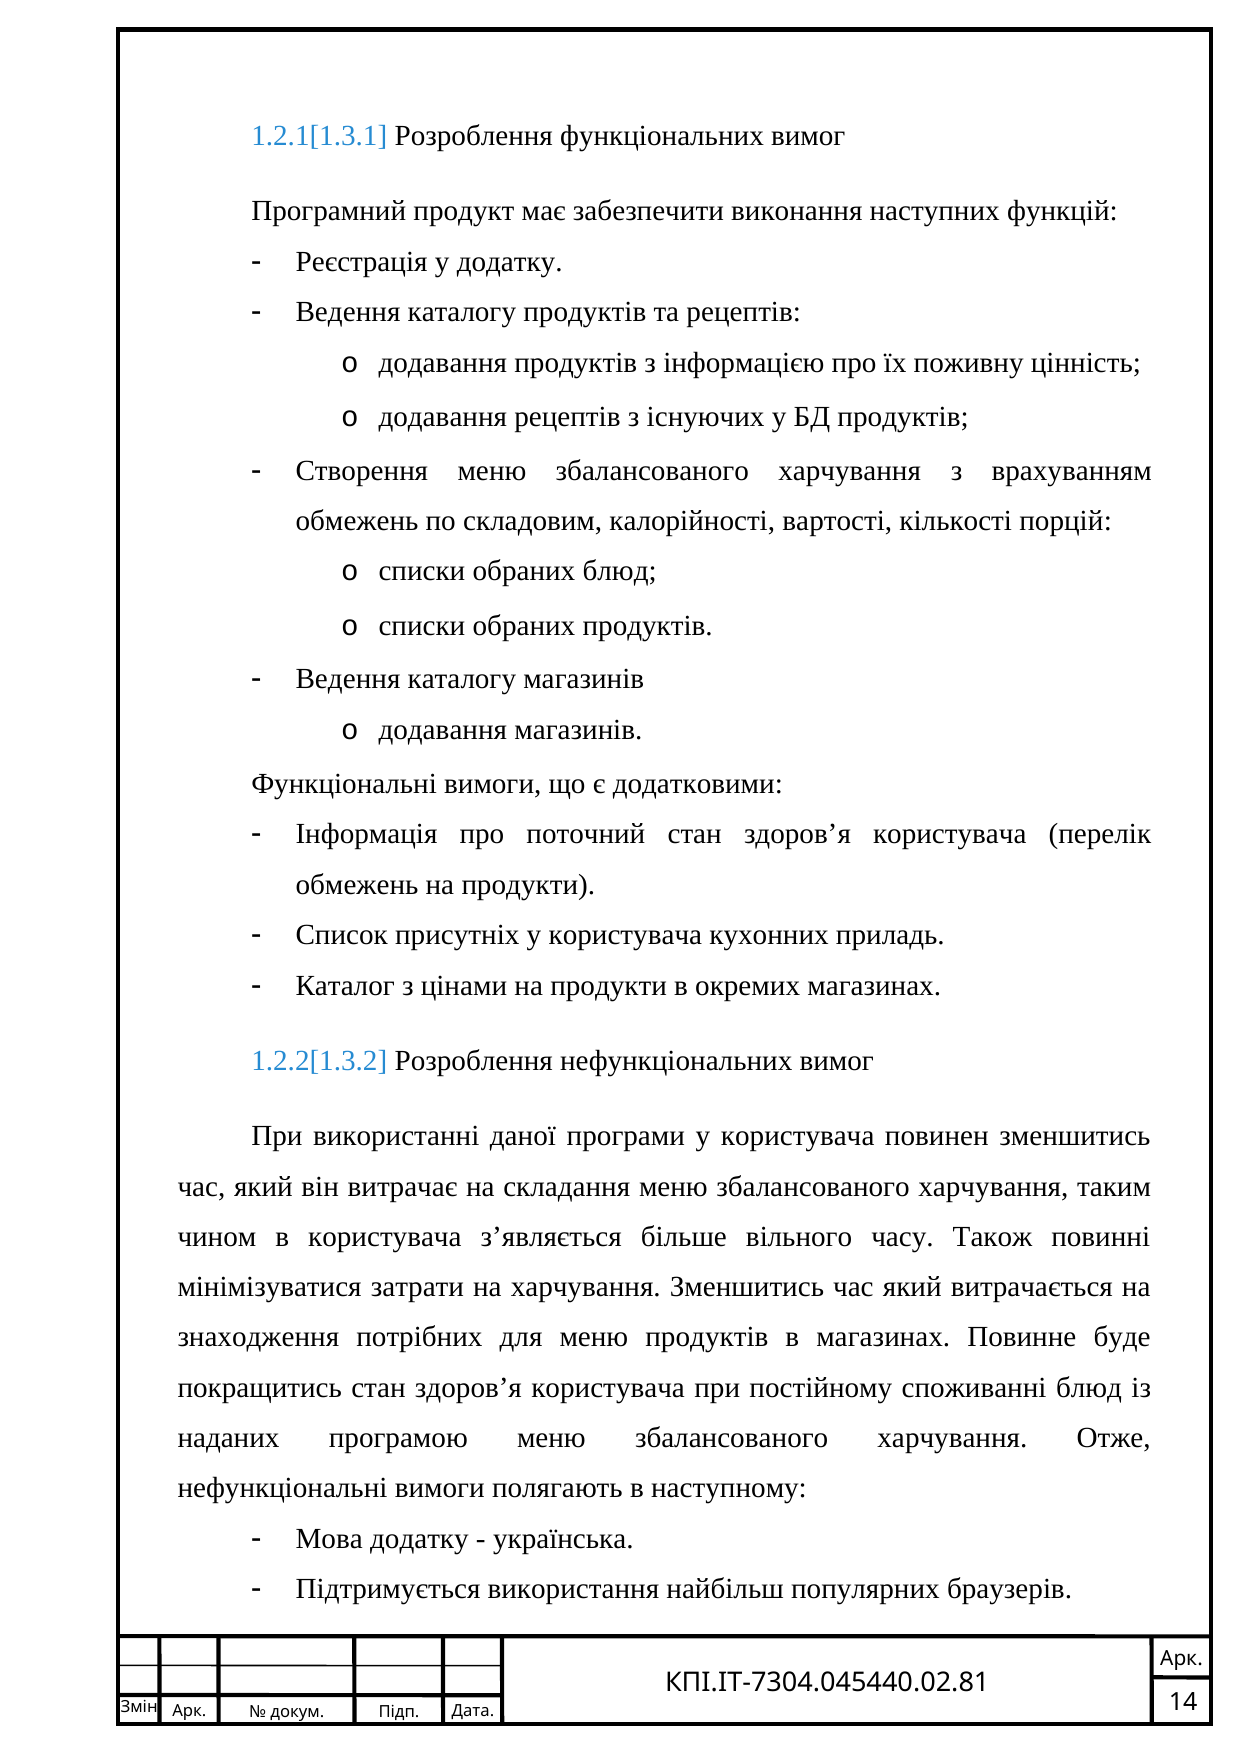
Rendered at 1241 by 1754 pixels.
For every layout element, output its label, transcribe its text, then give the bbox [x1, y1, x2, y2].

list Ведення каталогу продуктів та рецептів: [251, 294, 1152, 328]
list Підтримується використання найбільш популярних браузерів. [251, 1571, 1152, 1605]
list додавання магазинів. [341, 712, 1152, 748]
list Створення меню збалансованого харчування з врахуванням обмежень по складовим, калорійності, вартості, кількості порцій: [251, 453, 1152, 537]
list списки обраних продуктів. [341, 608, 1152, 644]
subtitle Розроблення функціональних вимог [251, 118, 1152, 152]
text Функціональні вимоги, що є додатковими: [177, 766, 1152, 800]
list списки обраних блюд; [341, 553, 1152, 589]
list Інформація про поточний стан здоров’я користувача (перелік обмежень на продукти). [251, 816, 1152, 900]
list Реєстрація у додатку. [251, 244, 1152, 277]
list Список присутніх у користувача кухонних приладь. [251, 917, 1152, 951]
list додавання продуктів з інформацією про їх поживну цінність; [341, 345, 1152, 381]
list додавання рецептів з існуючих у БД продуктів; [341, 399, 1152, 435]
list Ведення каталогу магазинів [251, 662, 1152, 695]
list Мова додатку - українська. [251, 1521, 1152, 1554]
list Каталог з цінами на продукти в окремих магазинах. [251, 968, 1152, 1001]
subtitle Розроблення нефункціональних вимог [251, 1043, 1152, 1077]
text Програмний продукт має забезпечити виконання наступних функцій: [177, 193, 1152, 227]
text При використанні даної програми у користувача повинен зменшитись час, який він витрачає на складання меню збалансованого харчування, таким чином в користувача з’являється більше вільного часу. Також повинні мінімізуватися затрати на харчування. Зменшитись час який витрачається на знаходження потрібних для меню продуктів в магазинах. Повинне буде покращитись стан здоров’я користувача при постійному споживанні блюд із наданих програмою меню збалансованого харчування. Отже, нефункціональні вимоги полягають в наступному: [177, 1118, 1152, 1504]
